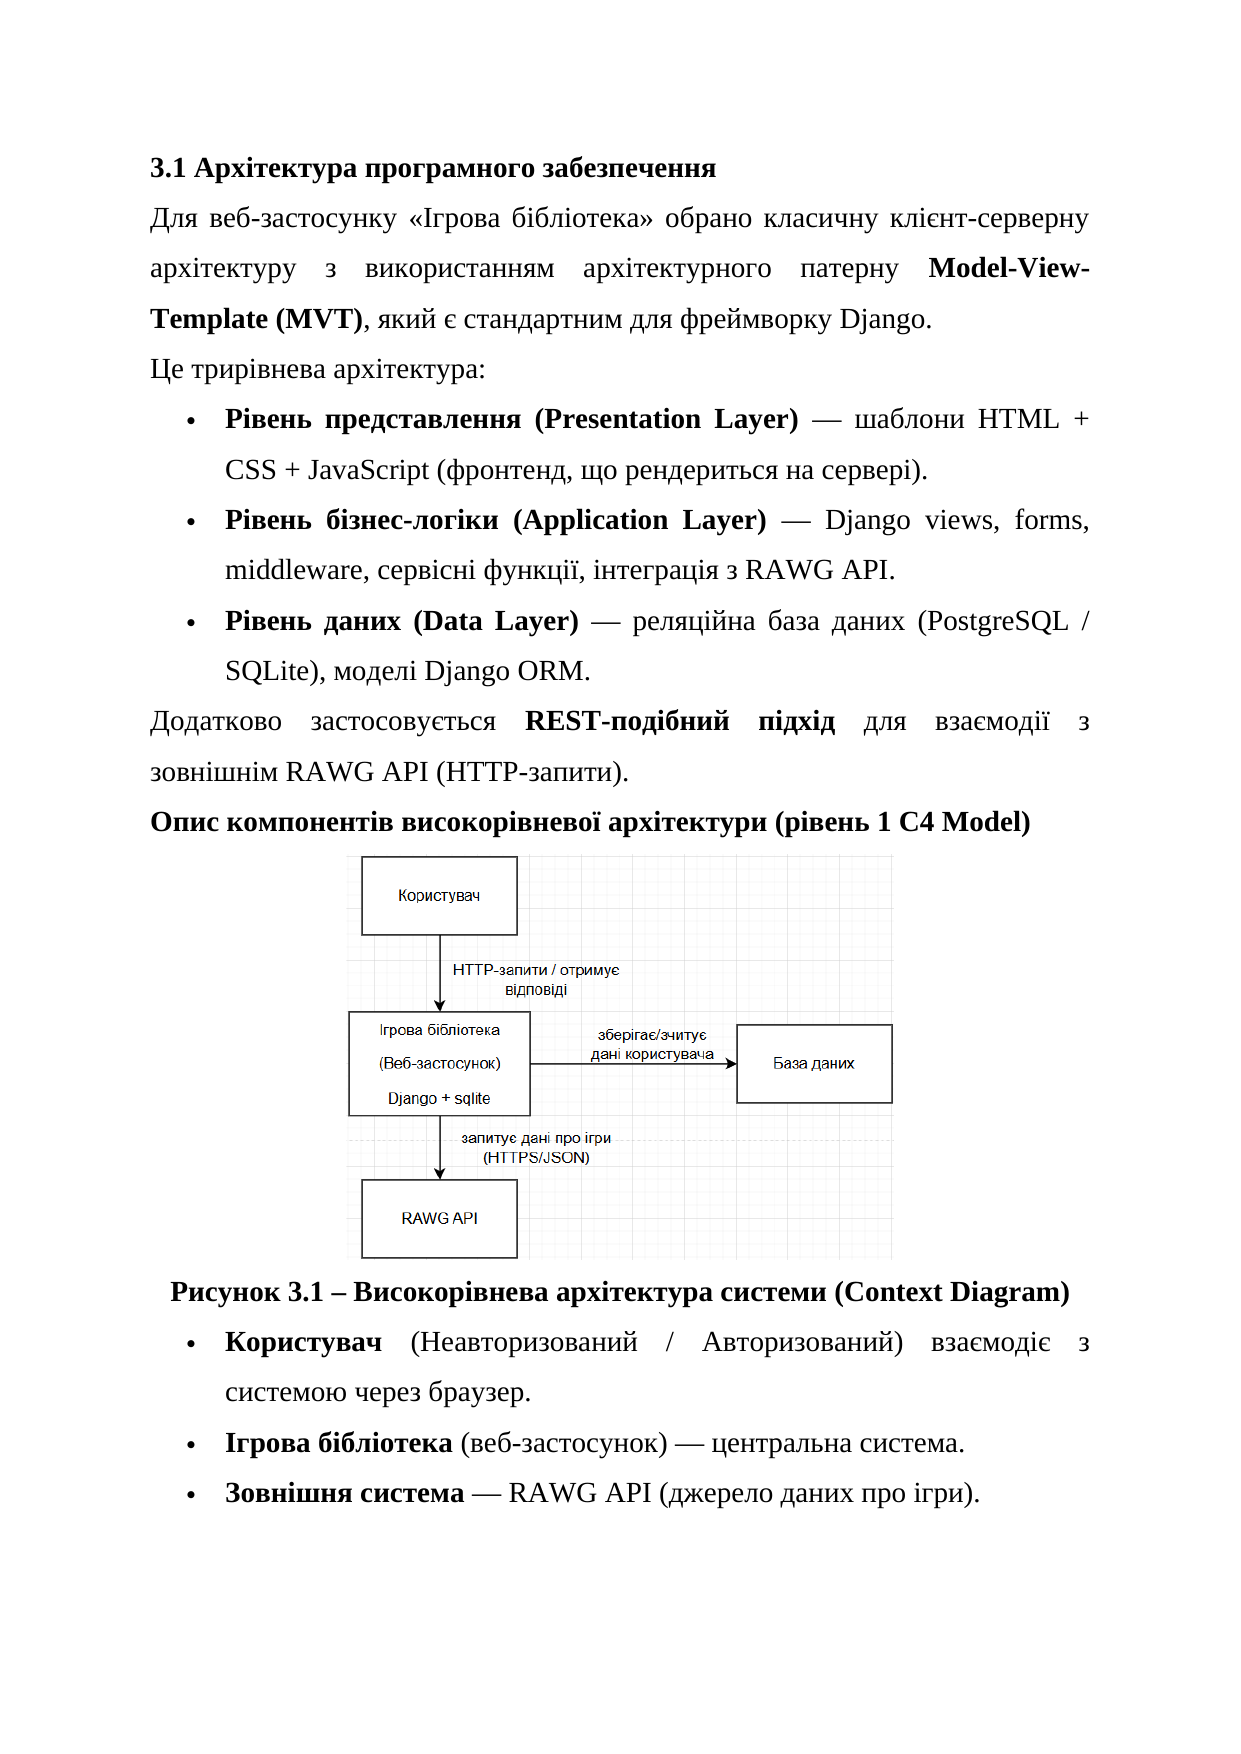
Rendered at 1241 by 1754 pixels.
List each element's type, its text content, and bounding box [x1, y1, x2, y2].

list Зовнішня система — RAWG API (джерело даних про ігри). [187, 1475, 1090, 1509]
list Користувач (Неавторизований / Авторизований) взаємодіє з системою через браузер. [187, 1324, 1090, 1408]
text Для веб-застосунку «Ігрова бібліотека» обрано класичну клієнт-серверну архітектуру з використанням архітектурного патерну Model-View-Template (MVT), який є стандартним для фреймворку Django. [150, 200, 1090, 334]
text Додатково застосовується REST-подібний підхід для взаємодії з зовнішнім RAWG API (HTTP-запити). [150, 703, 1090, 787]
list Ігрова бібліотека (веб-застосунок) — центральна система. [187, 1425, 1090, 1458]
text Це трирівнева архітектура: [150, 351, 1090, 385]
text 3.1 Архітектура програмного забезпечення [150, 150, 1090, 183]
list Рівень даних (Data Layer) — реляційна база даних (PostgreSQL / SQLite), моделі Django ORM. [187, 603, 1090, 687]
list Рівень представлення (Presentation Layer) — шаблони HTML + CSS + JavaScript (фронтенд, що рендериться на сервері). [187, 402, 1090, 485]
list Рівень бізнес-логіки (Application Layer) — Django views, forms, middleware, сервісні функції, інтеграція з RAWG API. [187, 502, 1090, 586]
picture [346, 854, 894, 1260]
text Рисунок 3.1 – Високорівнева архітектура системи (Context Diagram) [150, 1274, 1090, 1307]
text Опис компонентів високорівневої архітектури (рівень 1 C4 Model) [150, 804, 1090, 838]
